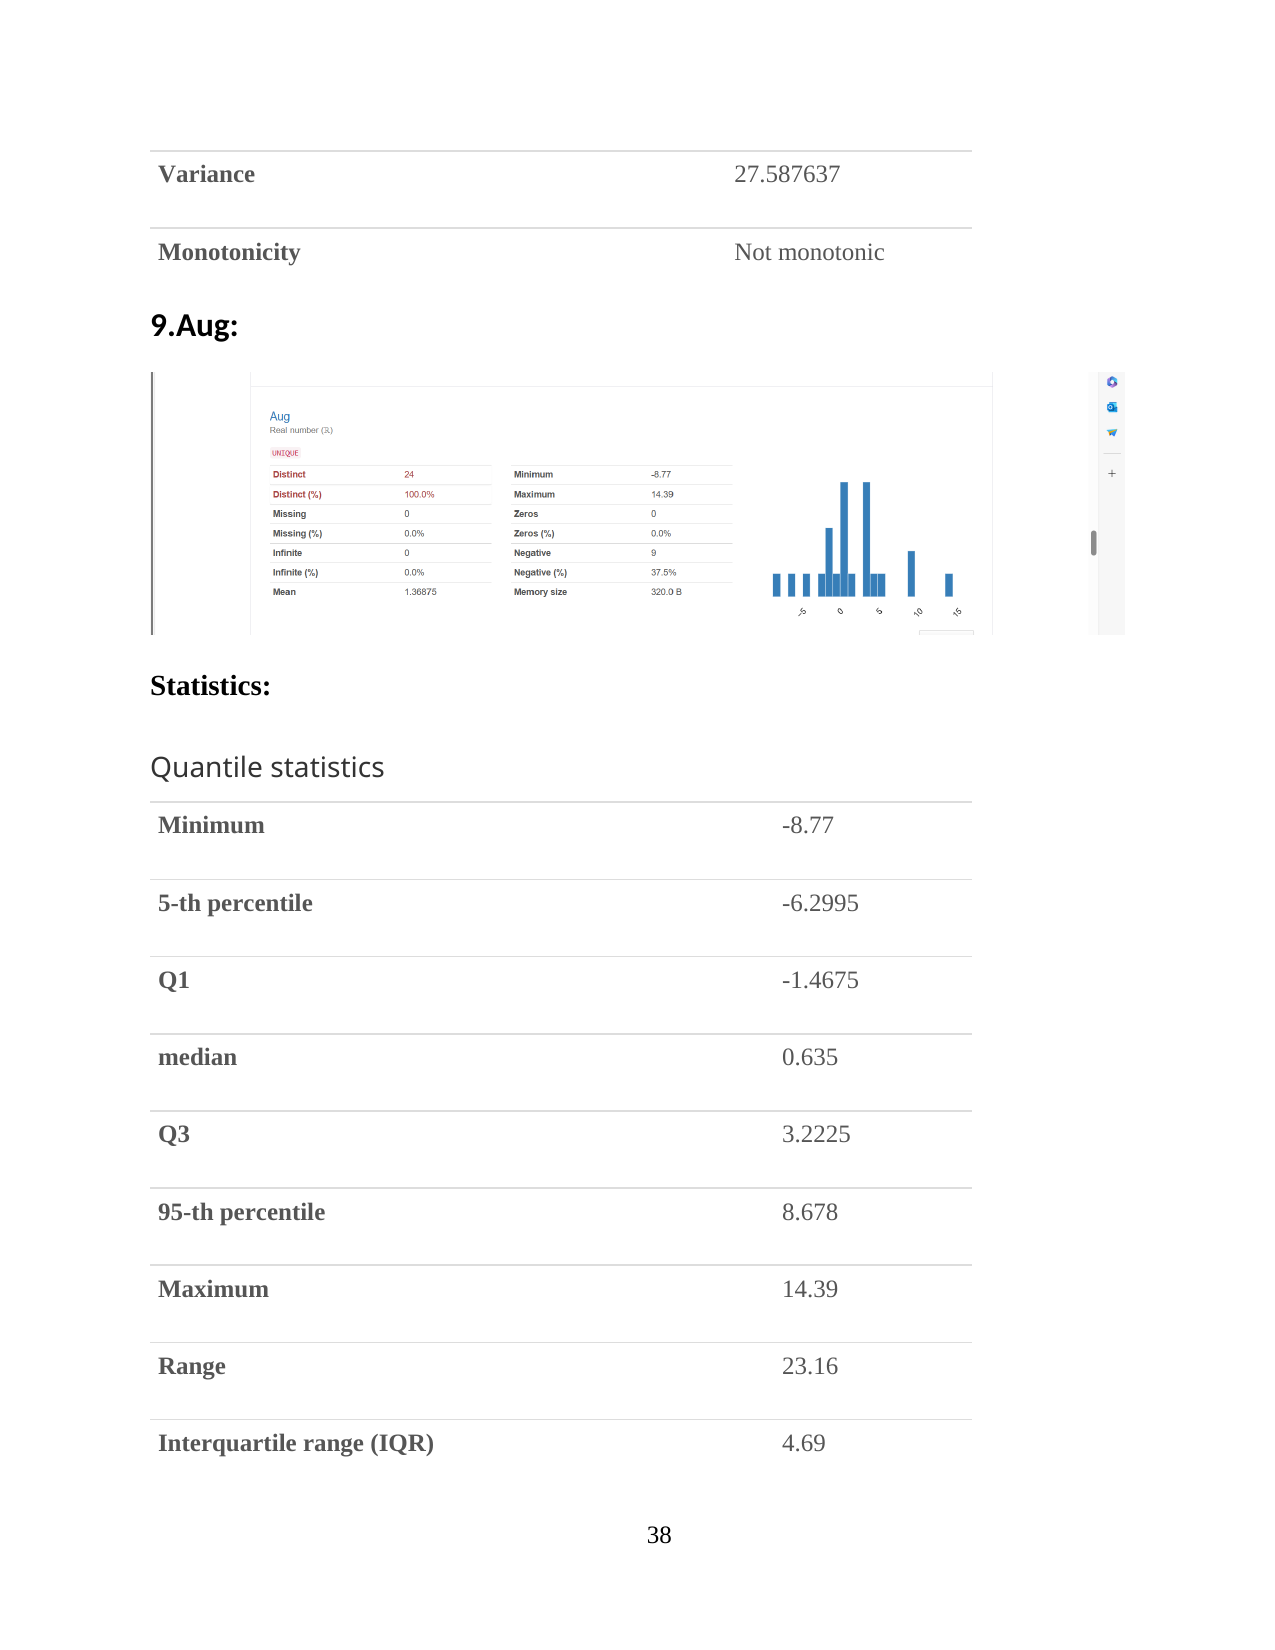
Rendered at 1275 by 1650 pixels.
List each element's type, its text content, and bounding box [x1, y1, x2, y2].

table_cell median [150, 1035, 774, 1110]
picture [150, 372, 1125, 635]
table_cell Not monotonic [726, 229, 972, 304]
table_header Minimum [150, 803, 774, 878]
table_cell 5-th percentile [150, 880, 774, 956]
table_cell Interquartile range (IQR) [150, 1420, 774, 1496]
table_cell 4.69 [774, 1420, 972, 1496]
table_cell -6.2995 [774, 880, 972, 956]
table_cell 0.635 [774, 1035, 972, 1110]
table_cell 8.678 [774, 1189, 972, 1264]
table_cell -1.4675 [774, 957, 972, 1033]
text 9.Aug: [150, 304, 1125, 345]
table_cell Monotonicity [150, 229, 726, 304]
table_cell Range [150, 1343, 774, 1419]
table_cell Variance [150, 152, 726, 227]
table_cell Maximum [150, 1266, 774, 1342]
table_cell Q1 [150, 957, 774, 1033]
table_header -8.77 [774, 803, 972, 878]
table_cell 95-th percentile [150, 1189, 774, 1264]
text Statistics: [150, 668, 1125, 701]
table_cell 14.39 [774, 1266, 972, 1342]
table_cell 27.587637 [726, 152, 972, 227]
text Quantile statistics [150, 747, 1125, 786]
table_cell 3.2225 [774, 1112, 972, 1187]
table_cell Q3 [150, 1112, 774, 1187]
table_cell 23.16 [774, 1343, 972, 1419]
